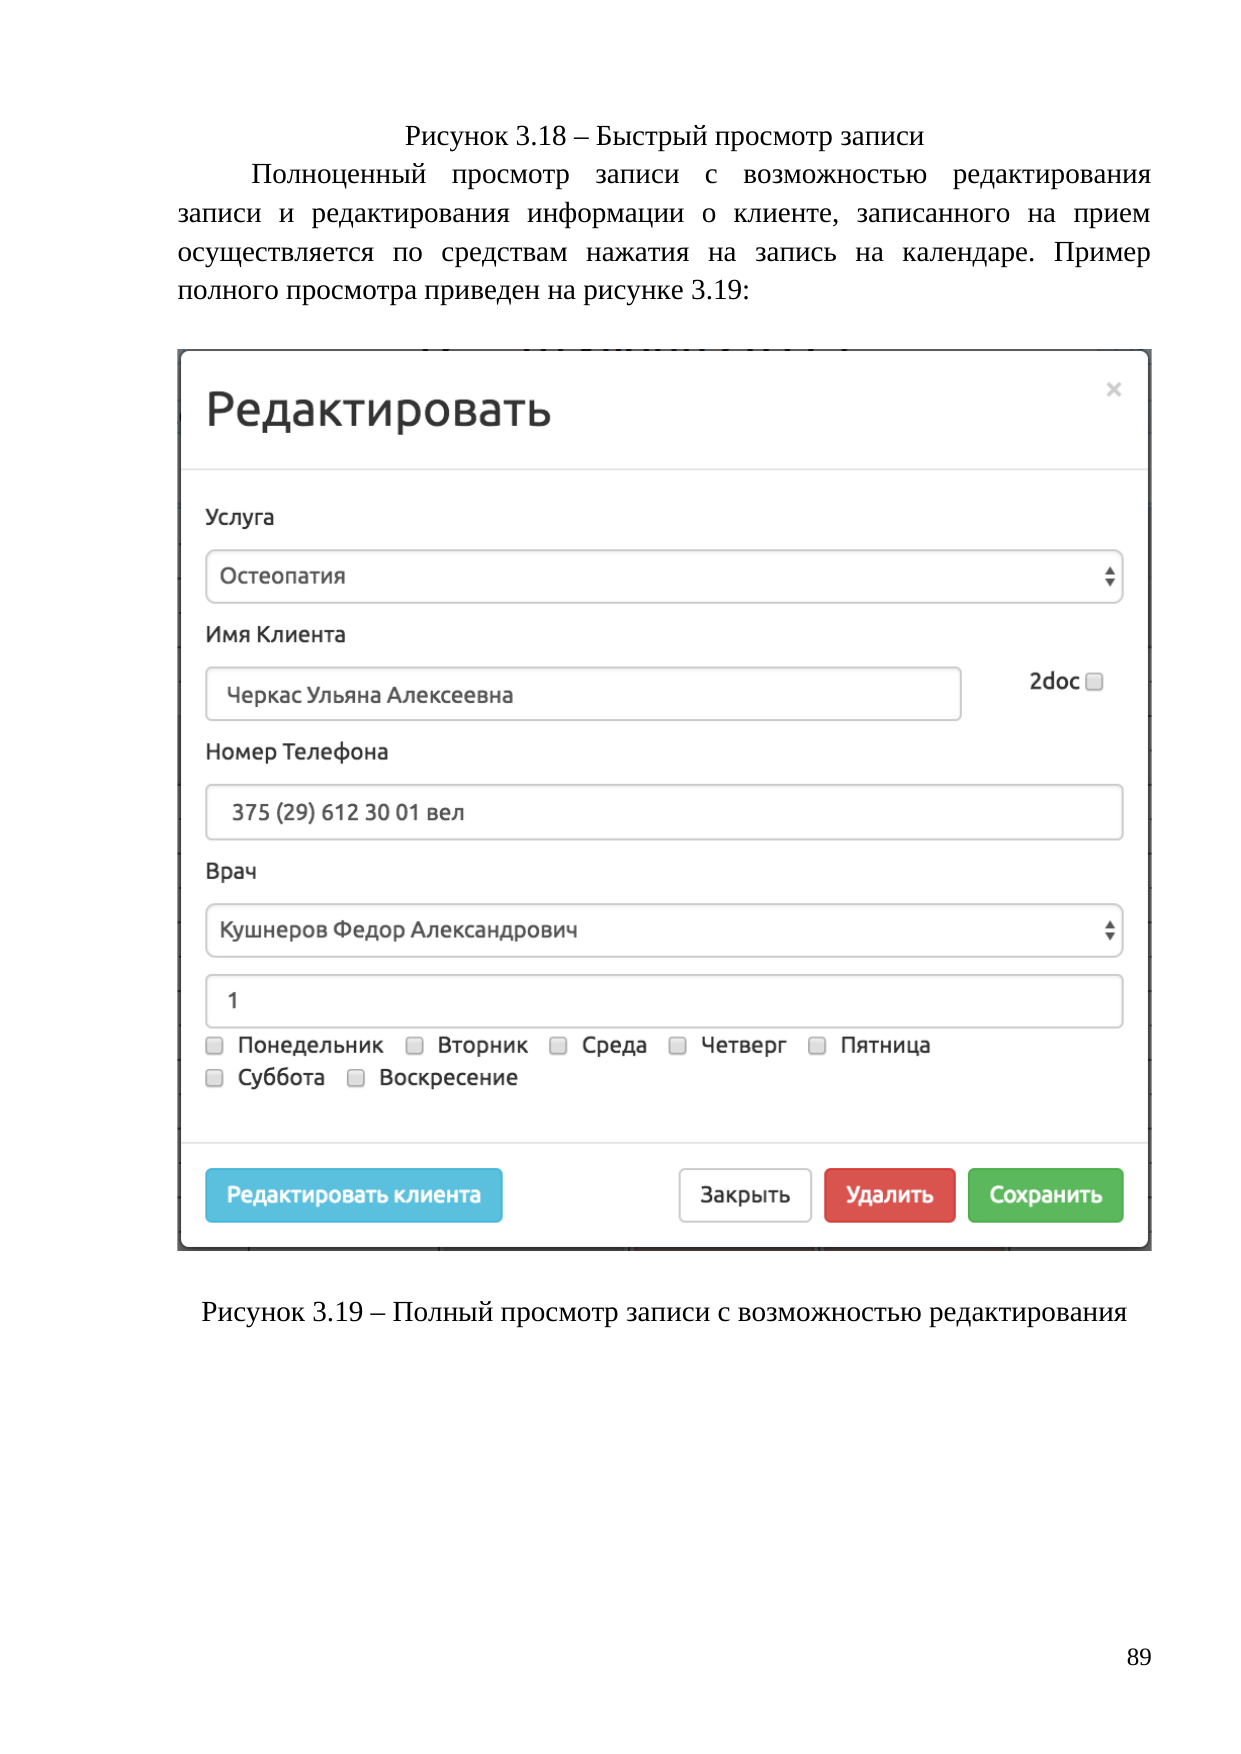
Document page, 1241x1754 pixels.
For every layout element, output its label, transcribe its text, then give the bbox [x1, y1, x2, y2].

text Полноценный просмотр записи с возможностью редактирования записи и редактирования информации о клиенте, записанного на прием осуществляется по средствам нажатия на запись на календаре. Пример полного просмотра приведен на рисунке 3.19: [177, 157, 1152, 306]
text Рисунок 3.19 – Полный просмотр записи с возможностью редактирования [177, 1294, 1152, 1328]
text Рисунок 3.18 – Быстрый просмотр записи [177, 118, 1152, 152]
picture [177, 349, 1152, 1251]
